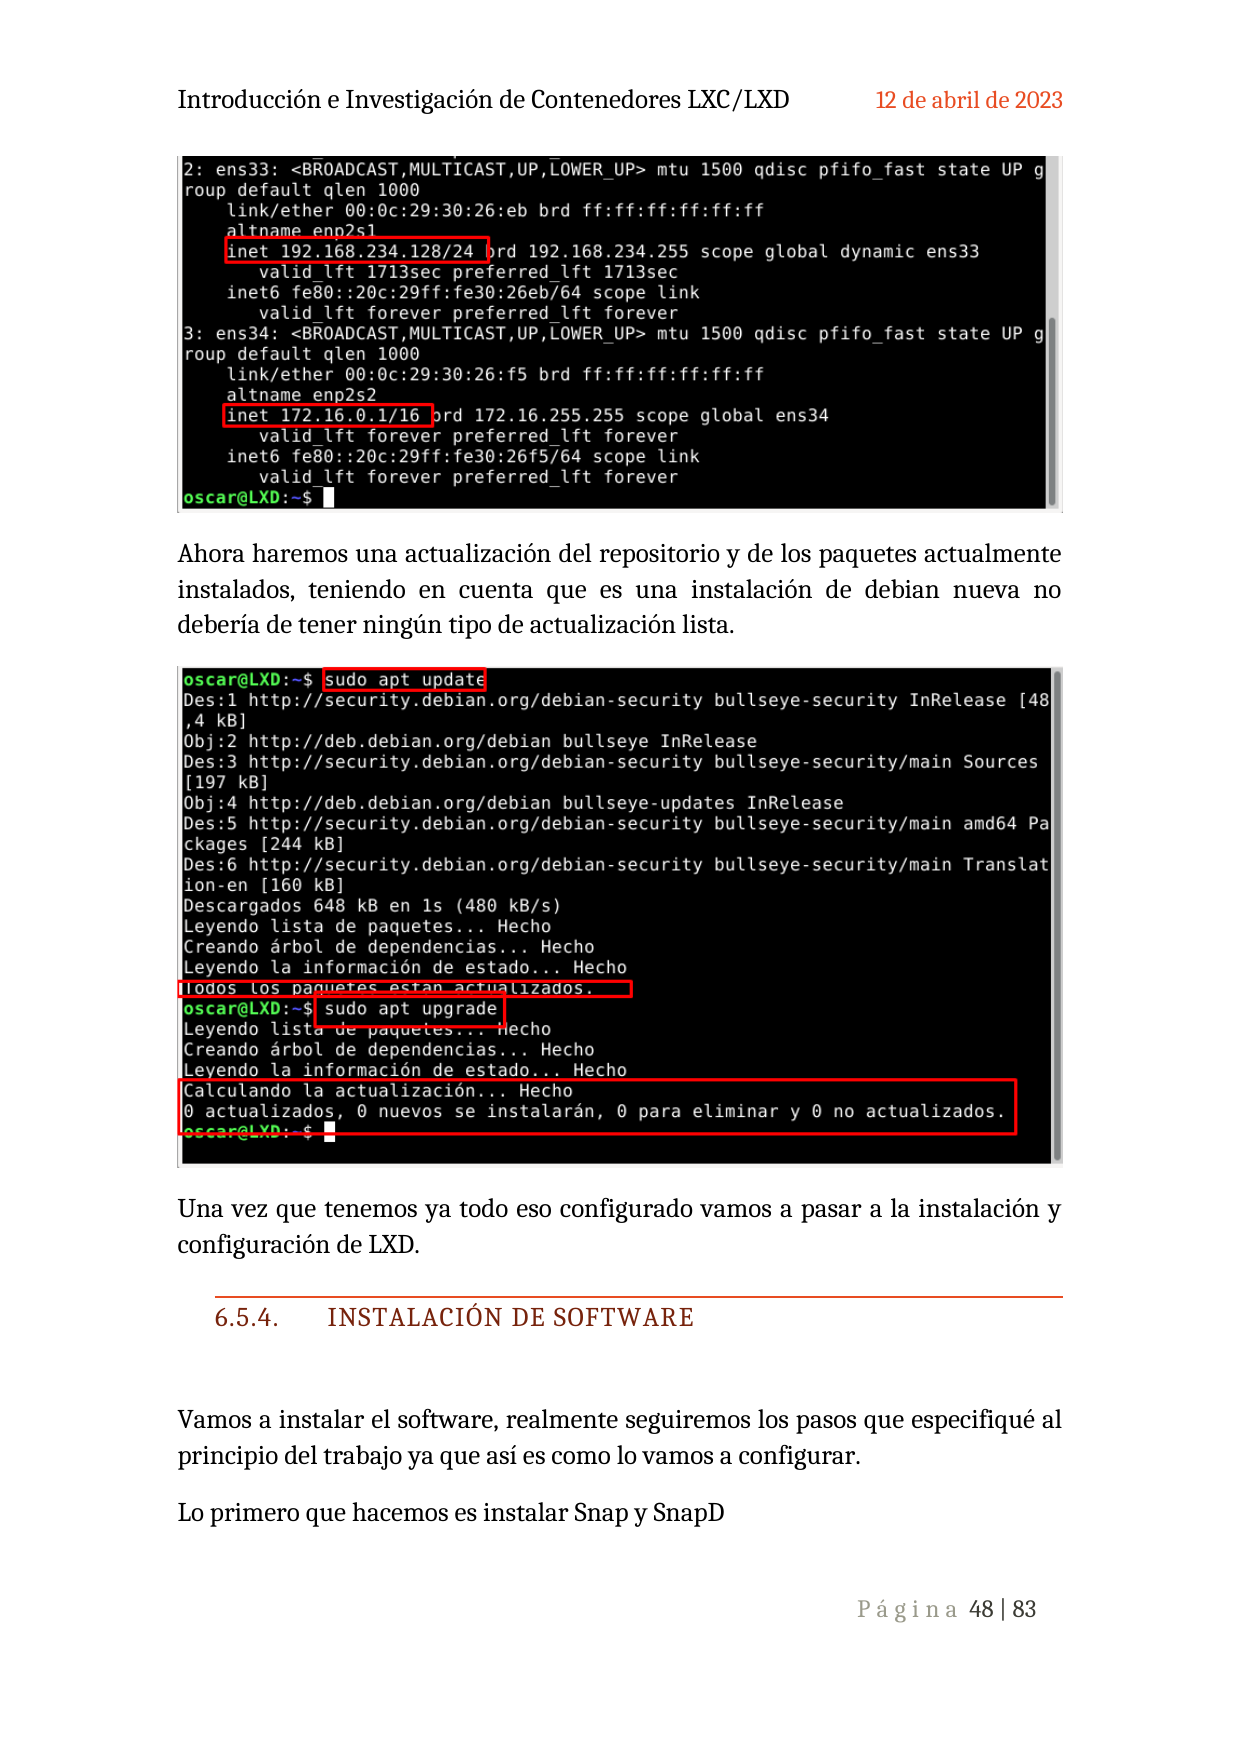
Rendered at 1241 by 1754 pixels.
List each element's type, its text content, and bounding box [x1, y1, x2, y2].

text Vamos a instalar el software, realmente seguiremos los pasos que especifiqué al principio del trabajo ya que así es como lo vamos a configurar. [177, 1404, 1063, 1471]
picture [177, 156, 1063, 513]
text Ahora haremos una actualización del repositorio y de los paquetes actualmente instalados, teniendo en cuenta que es una instalación de debian nueva no debería de tener ningún tipo de actualización lista. [177, 538, 1063, 641]
subtitle Instalación de software [215, 1298, 1063, 1333]
text Una vez que tenemos ya todo eso configurado vamos a pasar a la instalación y configuración de LXD. [177, 1193, 1063, 1260]
picture [177, 666, 1063, 1168]
text Lo primero que hacemos es instalar Snap y SnapD [177, 1497, 1063, 1528]
